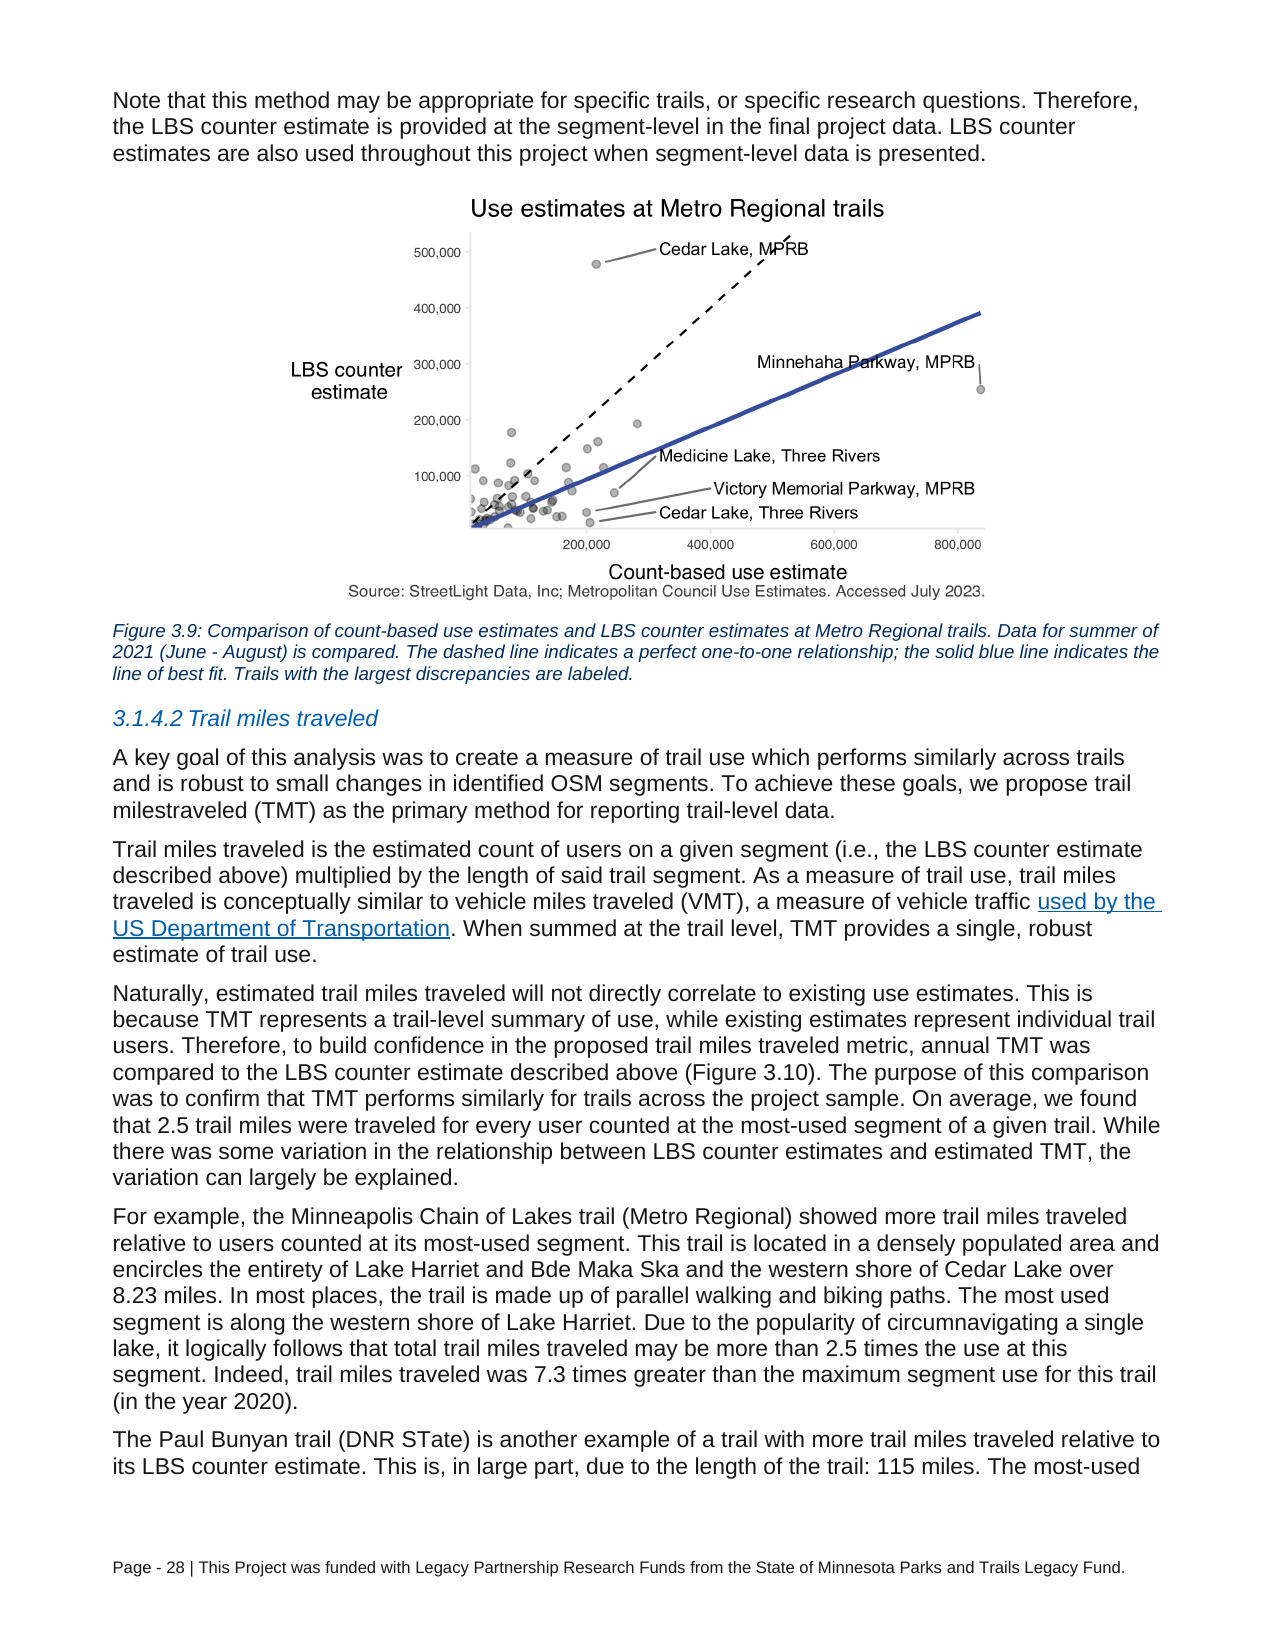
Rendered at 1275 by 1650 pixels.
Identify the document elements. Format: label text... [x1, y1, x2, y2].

text For example, the Minneapolis Chain of Lakes trail (Metro Regional) showed more trail miles traveled relative to users counted at its most-used segment. This trail is located in a densely populated area and encircles the entirety of Lake Harriet and Bde Maka Ska and the western shore of Cedar Lake over 8.23 miles. In most places, the trail is made up of parallel walking and biking paths. The most used segment is along the western shore of Lake Harriet. Due to the popularity of circumnavigating a single lake, it logically follows that total trail miles traveled may be more than 2.5 times the use at this segment. Indeed, trail miles traveled was 7.3 times greater than the maximum segment use for this trail (in the year 2020). [112, 1203, 1162, 1414]
subtitle 3.1.4.2 Trail miles traveled [112, 705, 1162, 731]
text A key goal of this analysis was to create a measure of trail use which performs similarly across trails and is robust to small changes in identified OSM segments. To achieve these goals, we propose trail milestraveled (TMT) as the primary method for reporting trail-level data. [112, 744, 1162, 823]
text Note that this method may be appropriate for specific trails, or specific research questions. Therefore, the LBS counter estimate is provided at the segment-level in the final project data. LBS counter estimates are also used throughout this project when segment-level data is presented. [112, 87, 1162, 166]
picture [270, 178, 1005, 620]
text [112, 1426, 1162, 1479]
text Figure 3.9: Comparison of count-based use estimates and LBS counter estimates at Metro Regional trails. Data for summer of 2021 (June - August) is compared. The dashed line indicates a perfect one-to-one relationship; the solid blue line indicates the line of best fit. Trails with the largest discrepancies are labeled. [112, 619, 1162, 684]
text Trail miles traveled is the estimated count of users on a given segment (i.e., the LBS counter estimate described above) multiplied by the length of said trail segment. As a measure of trail use, trail miles traveled is conceptually similar to vehicle miles traveled (VMT), a measure of vehicle traffic used by the US Department of Transportation. When summed at the trail level, TMT provides a single, robust estimate of trail use. [112, 836, 1162, 967]
text Naturally, estimated trail miles traveled will not directly correlate to existing use estimates. This is because TMT represents a trail-level summary of use, while existing estimates represent individual trail users. Therefore, to build confidence in the proposed trail miles traveled metric, annual TMT was compared to the LBS counter estimate described above (Figure 3.10). The purpose of this comparison was to confirm that TMT performs similarly for trails across the project sample. On average, we found that 2.5 trail miles were traveled for every user counted at the most-used segment of a given trail. While there was some variation in the relationship between LBS counter estimates and estimated TMT, the variation can largely be explained. [112, 980, 1162, 1191]
